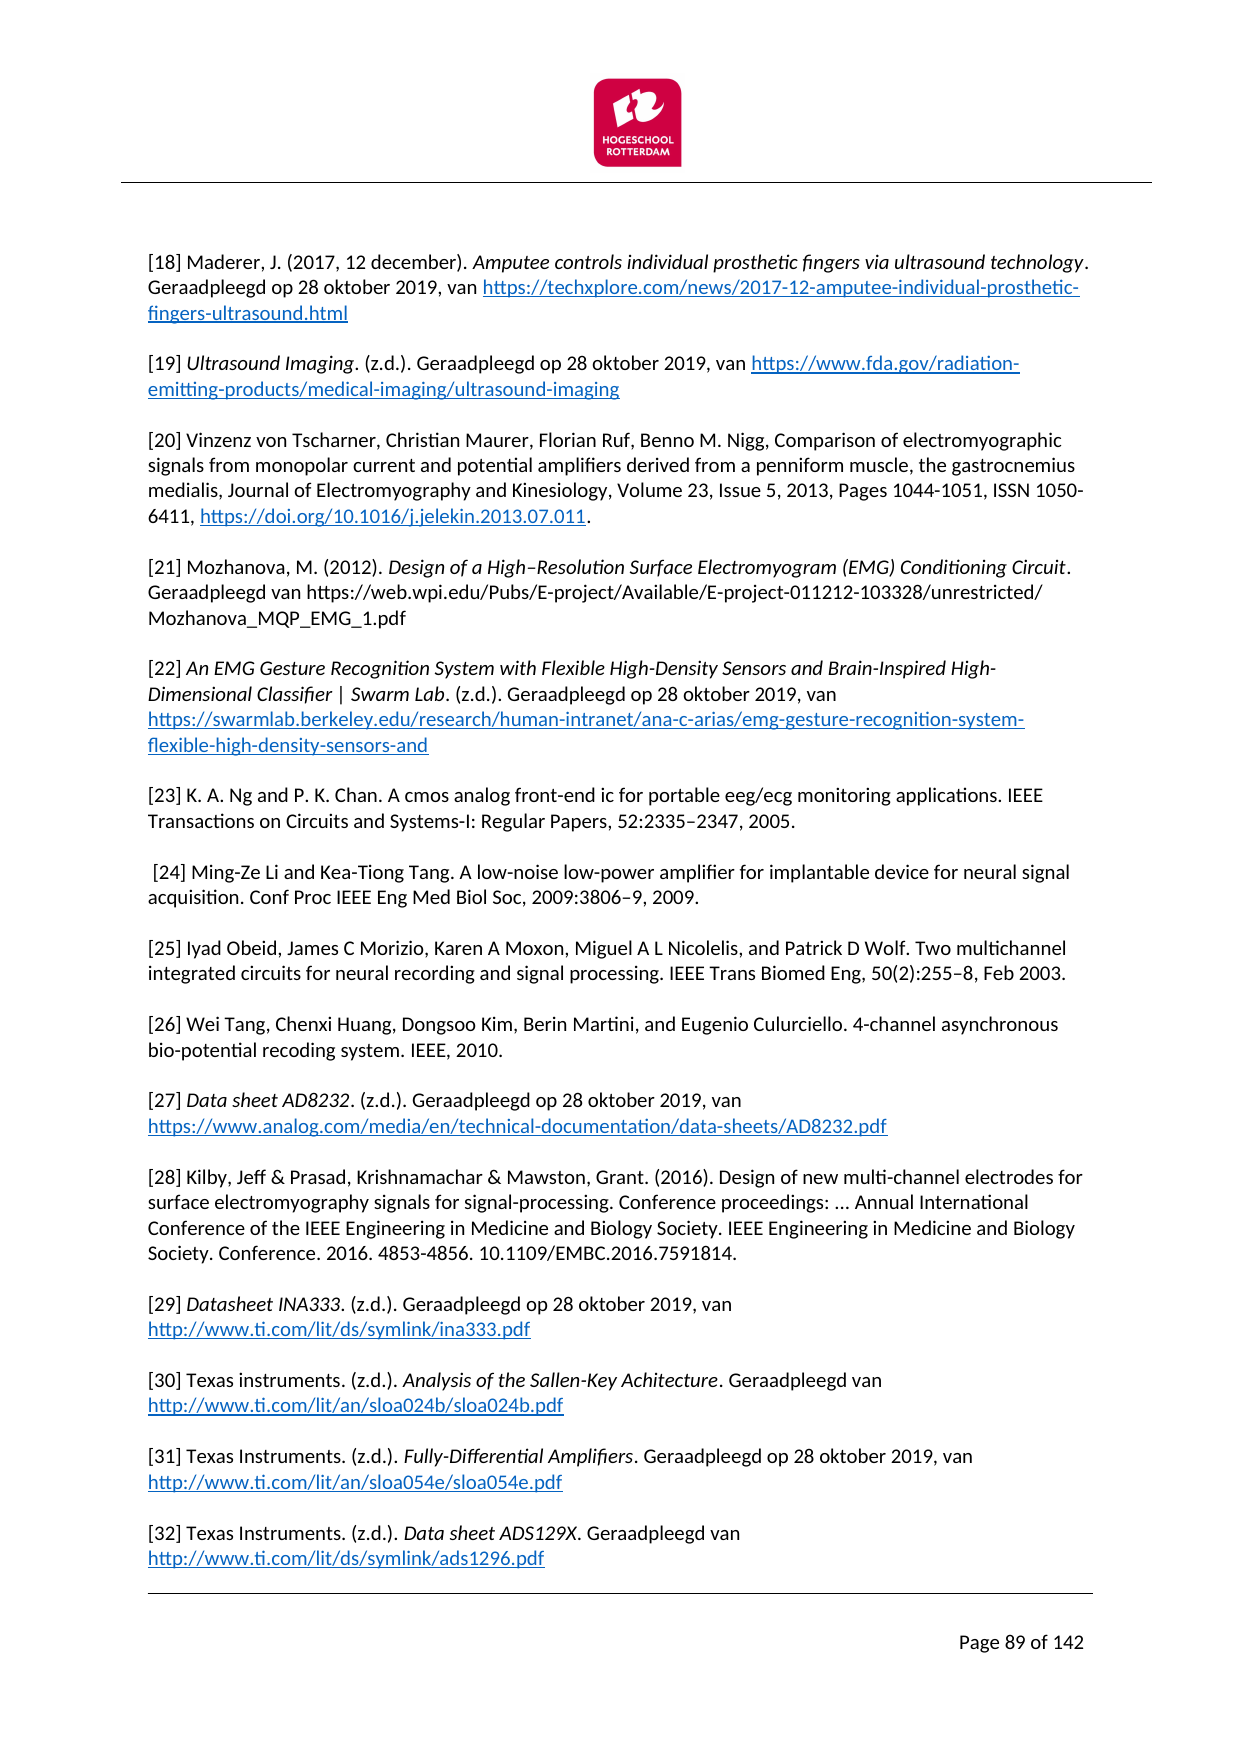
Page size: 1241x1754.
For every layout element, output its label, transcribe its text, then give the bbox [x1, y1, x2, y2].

text [25] Iyad Obeid, James C Morizio, Karen A Moxon, Miguel A L Nicolelis, and Patrick D Wolf. Two multichannel integrated circuits for neural recording and signal processing. IEEE Trans Biomed Eng, 50(2):255–8, Feb 2003. [148, 935, 1093, 986]
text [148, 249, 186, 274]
text [30] Texas instruments. (z.d.). Analysis of the Sallen-Key Achitecture. Geraadpleegd van http://www.ti.com/lit/an/sloa024b/sloa024b.pdf [564, 1367, 1093, 1418]
text [20] Vinzenz von Tscharner, Christian Maurer, Florian Ruf, Benno M. Nigg, Comparison of electromyographic signals from monopolar current and potential amplifiers derived from a penniform muscle, the gastrocnemius medialis, Journal of Electromyography and Kinesiology, Volume 23, Issue 5, 2013, Pages 1044-1051, ISSN 1050-6411, https://doi.org/10.1016/j.jelekin.2013.07.011. [591, 427, 1093, 528]
text [23] K. A. Ng and P. K. Chan. A cmos analog front-end ic for portable eeg/ecg monitoring applications. IEEE Transactions on Circuits and Systems-I: Regular Papers, 52:2335–2347, 2005. [148, 783, 1093, 833]
text [24] Ming-Ze Li and Kea-Tiong Tang. A low-noise low-power amplifier for implantable device for neural signal acquisition. Conf Proc IEEE Eng Med Biol Soc, 2009:3806–9, 2009. [148, 859, 1093, 910]
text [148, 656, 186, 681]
picture [590, 73, 685, 173]
text [19] Ultrasound Imaging. (z.d.). Geraadpleegd op 28 oktober 2019, van https://www.fda.gov/radiation-emitting-products/medical-imaging/ultrasound-imaging [620, 351, 1093, 401]
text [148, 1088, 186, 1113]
text [28] Kilby, Jeff & Prasad, Krishnamachar & Mawston, Grant. (2016). Design of new multi-channel electrodes for surface electromyography signals for signal-processing. Conference proceedings: ... Annual International Conference of the IEEE Engineering in Medicine and Biology Society. IEEE Engineering in Medicine and Biology Society. Conference. 2016. 4853-4856. 10.1109/EMBC.2016.7591814. [738, 1164, 1093, 1266]
text [27] Data sheet AD8232. (z.d.). Geraadpleegd op 28 oktober 2019, van https://www.analog.com/media/en/technical-documentation/data-sheets/AD8232.pdf [742, 1088, 1093, 1138]
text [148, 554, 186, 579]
text [29] Datasheet INA333. (z.d.). Geraadpleegd op 28 oktober 2019, van http://www.ti.com/lit/ds/symlink/ina333.pdf [530, 1291, 1093, 1342]
text [31] Texas Instruments. (z.d.). Fully-Differential Amplifiers. Geraadpleegd op 28 oktober 2019, van http://www.ti.com/lit/an/sloa054e/sloa054e.pdf [148, 1443, 1093, 1494]
text [21] Mozhanova, M. (2012). Design of a High–Resolution Surface Electromyogram (EMG) Conditioning Circuit. Geraadpleegd van https://web.wpi.edu/Pubs/E-project/Available/E-project-011212-103328/unrestricted/Mozhanova_MQP_EMG_1.pdf [406, 554, 1093, 630]
text [26] Wei Tang, Chenxi Huang, Dongsoo Kim, Berin Martini, and Eugenio Culurciello. 4-channel asynchronous bio-potential recoding system. IEEE, 2010. [148, 1011, 1093, 1062]
text [18] Maderer, J. (2017, 12 december). Amputee controls individual prosthetic fingers via ultrasound technology. Geraadpleegd op 28 oktober 2019, van https://techxplore.com/news/2017-12-amputee-individual-prosthetic-fingers-ultrasound.html [348, 249, 1093, 325]
text [32] Texas Instruments. (z.d.). Data sheet ADS129X. Geraadpleegd van http://www.ti.com/lit/ds/symlink/ads1296.pdf [544, 1520, 1093, 1571]
text [22] An EMG Gesture Recognition System with Flexible High-Density Sensors and Brain-Inspired High-Dimensional Classifier | Swarm Lab. (z.d.). Geraadpleegd op 28 oktober 2019, van https://swarmlab.berkeley.edu/research/human-intranet/ana-c-arias/emg-gesture-recognition-system-flexible-high-density-sensors-and [428, 656, 1093, 757]
